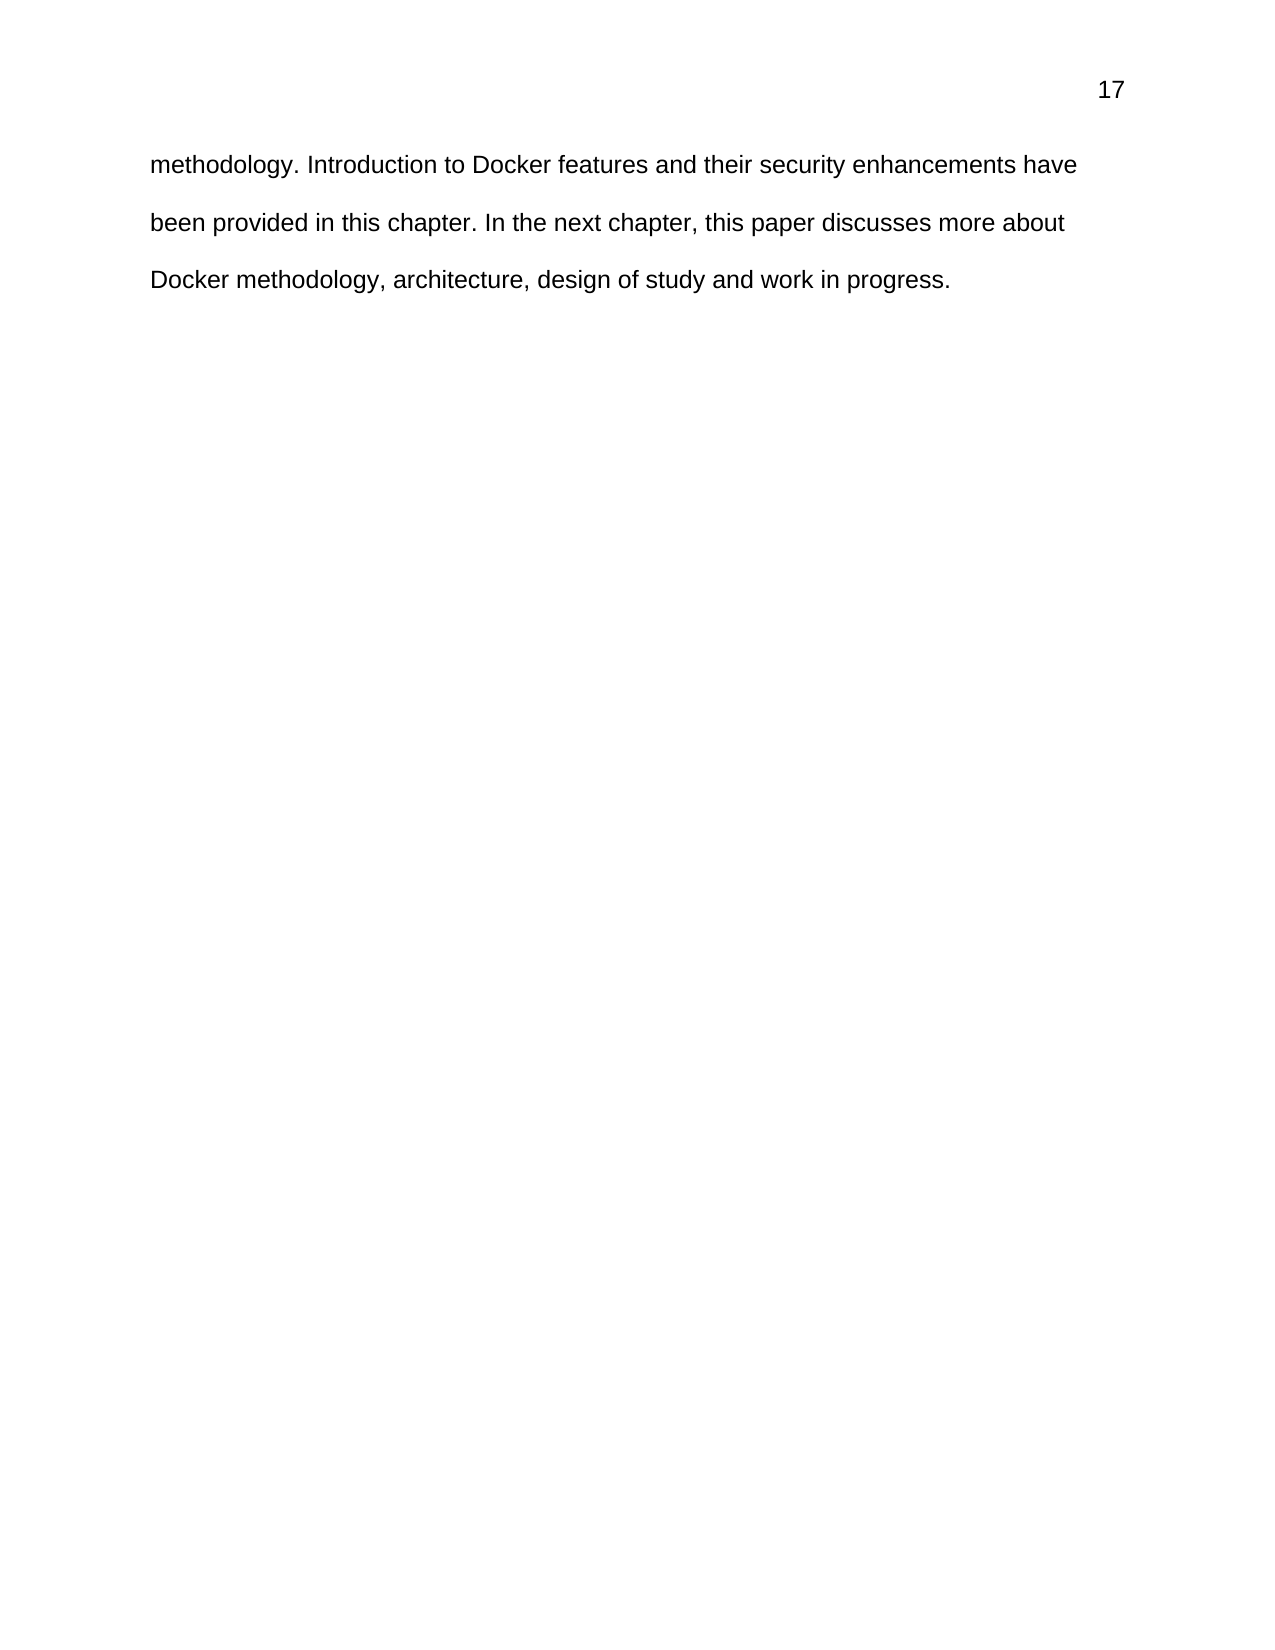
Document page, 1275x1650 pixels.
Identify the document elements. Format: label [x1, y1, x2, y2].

text [150, 150, 1125, 294]
